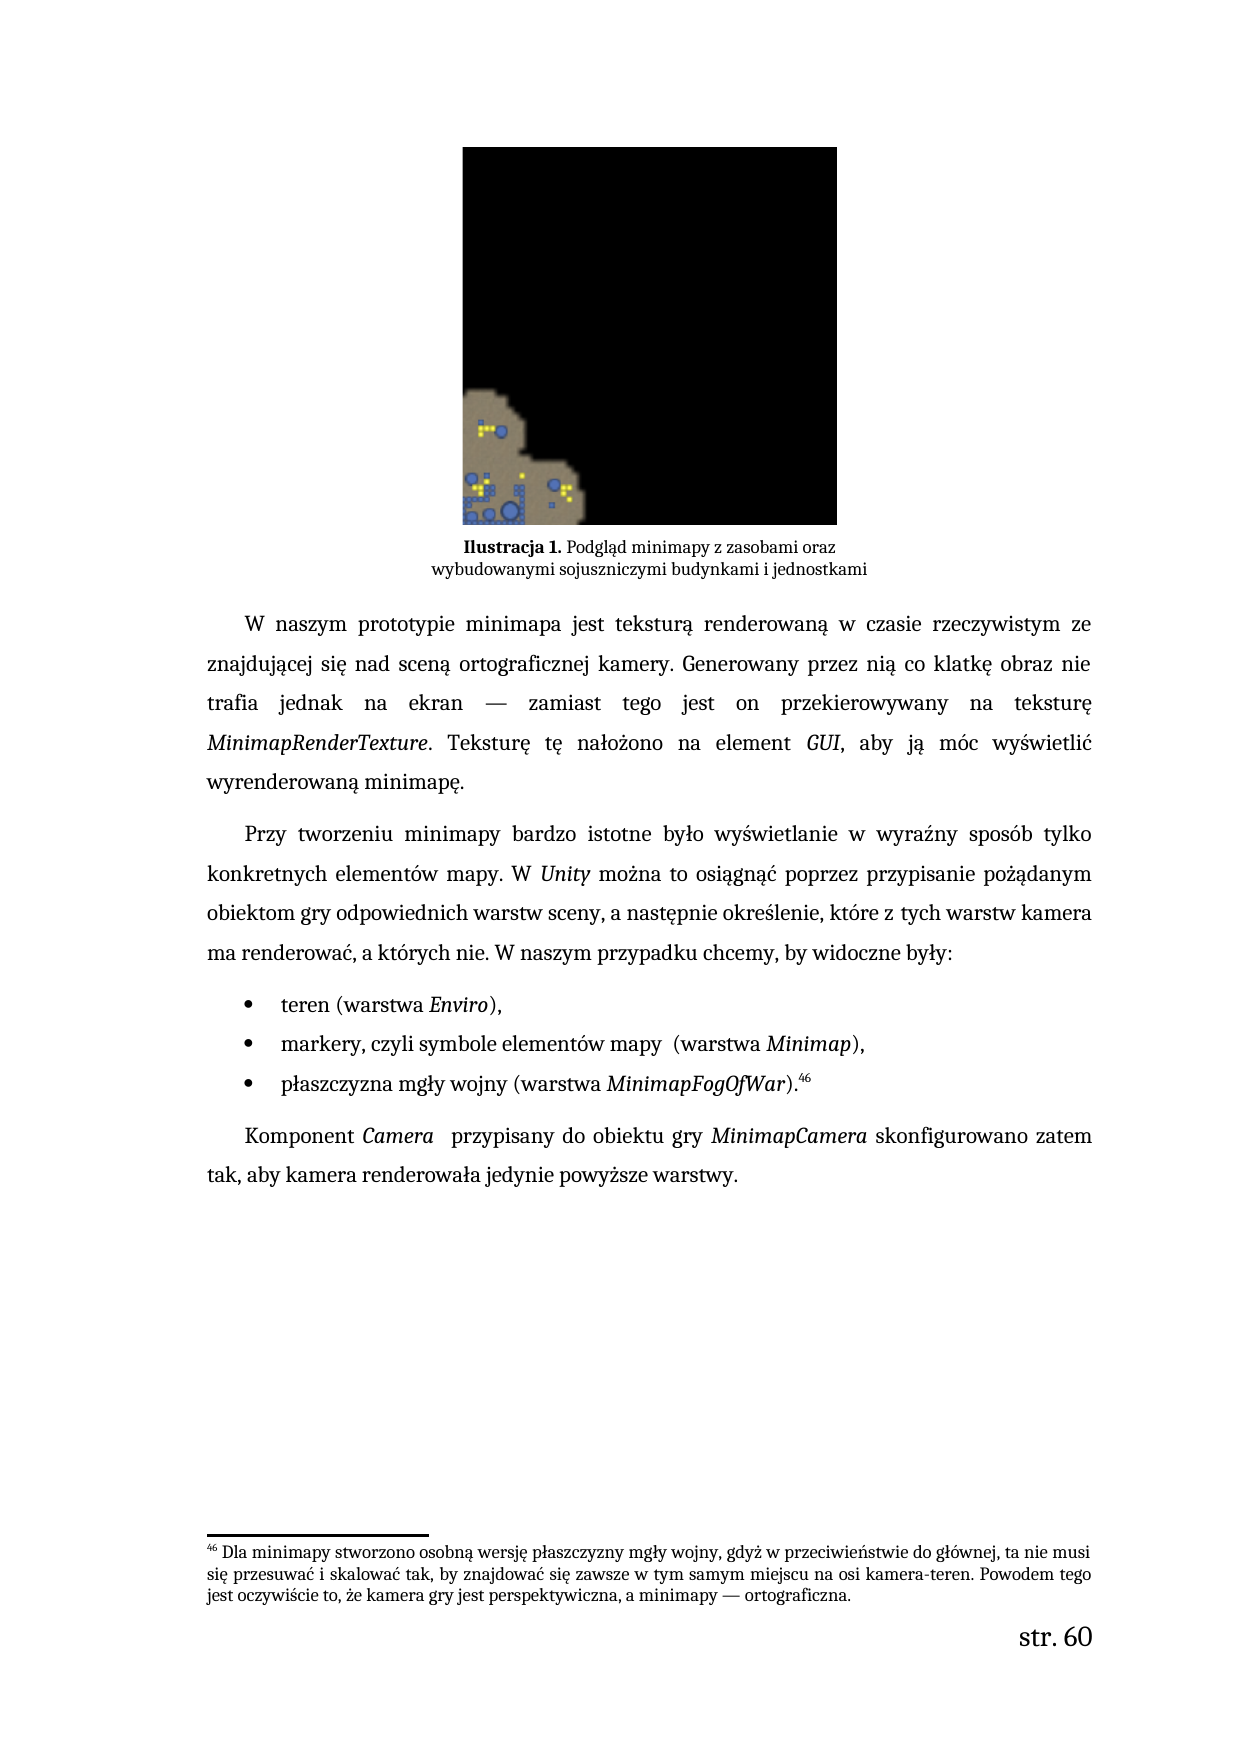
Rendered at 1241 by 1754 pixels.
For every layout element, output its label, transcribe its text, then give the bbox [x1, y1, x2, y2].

text Ilustracja 1. Podgląd minimapy z zasobami oraz wybudowanymi sojuszniczymi budynkami i jednostkami [207, 537, 1092, 580]
text Przy tworzeniu minimapy bardzo istotne było wyświetlanie w wyraźny sposób tylko konkretnych elementów mapy. W Unity można to osiągnąć poprzez przypisanie pożądanym obiektom gry odpowiednich warstw sceny, a następnie określenie, które z tych warstw kamera ma renderować, a których nie. W naszym przypadku chcemy, by widoczne były: [207, 821, 1092, 966]
text W naszym prototypie minimapa jest teksturą renderowaną w czasie rzeczywistym ze znajdującej się nad sceną ortograficznej kamery. Generowany przez nią co klatkę obraz nie trafia jednak na ekran — zamiast tego jest on przekierowywany na teksturę MinimapRenderTexture. Teksturę tę nałożono na element GUI, aby ją móc wyświetlić wyrenderowaną minimapę. [207, 611, 1092, 795]
list płaszczyzna mgły wojny (warstwa MinimapFogOfWar). [207, 1070, 1092, 1097]
list teren (warstwa Enviro), [207, 991, 1092, 1018]
list markery, czyli symbole elementów mapy (warstwa Minimap), [207, 1031, 1092, 1057]
text Komponent Camera przypisany do obiektu gry MinimapCamera skonfigurowano zatem tak, aby kamera renderowała jedynie powyższe warstwy. [207, 1122, 1092, 1188]
picture [462, 147, 837, 525]
